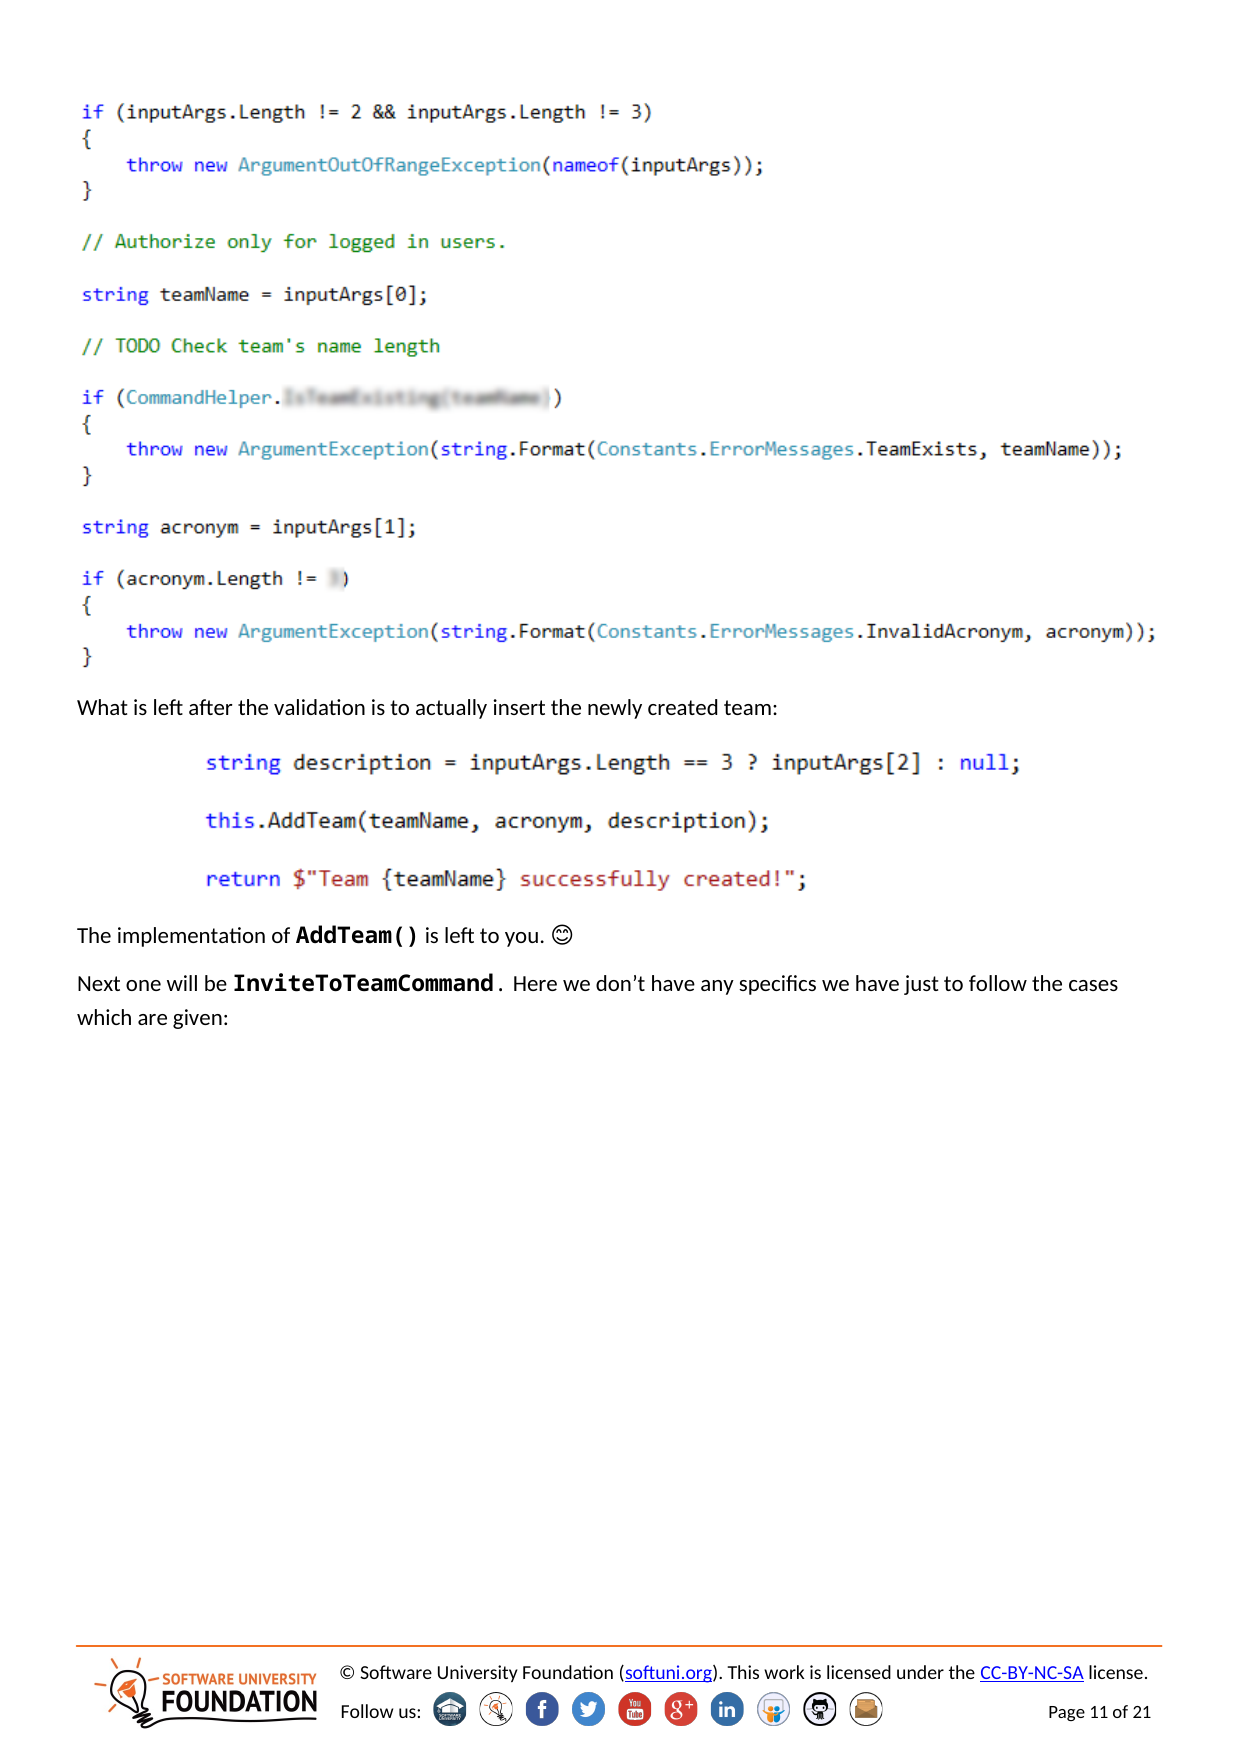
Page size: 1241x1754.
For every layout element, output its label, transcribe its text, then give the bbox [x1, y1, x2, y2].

picture [191, 738, 1049, 902]
picture [572, 1692, 605, 1726]
picture [93, 1656, 317, 1729]
picture [664, 1692, 698, 1726]
text What is left after the validation is to actually insert the newly created team: [77, 693, 1163, 721]
picture [77, 95, 1164, 677]
picture [803, 1692, 837, 1726]
picture [433, 1692, 467, 1726]
picture [849, 1692, 883, 1726]
picture [618, 1692, 652, 1726]
picture [479, 1692, 513, 1726]
picture [525, 1692, 559, 1726]
text Next one will be InviteToTeamCommand. Here we don’t have any specifics we have just to follow the cases which are given: [77, 967, 1163, 1031]
text The implementation of AddTeam() is left to you. [77, 919, 1163, 950]
picture [710, 1692, 744, 1726]
picture [757, 1692, 790, 1726]
